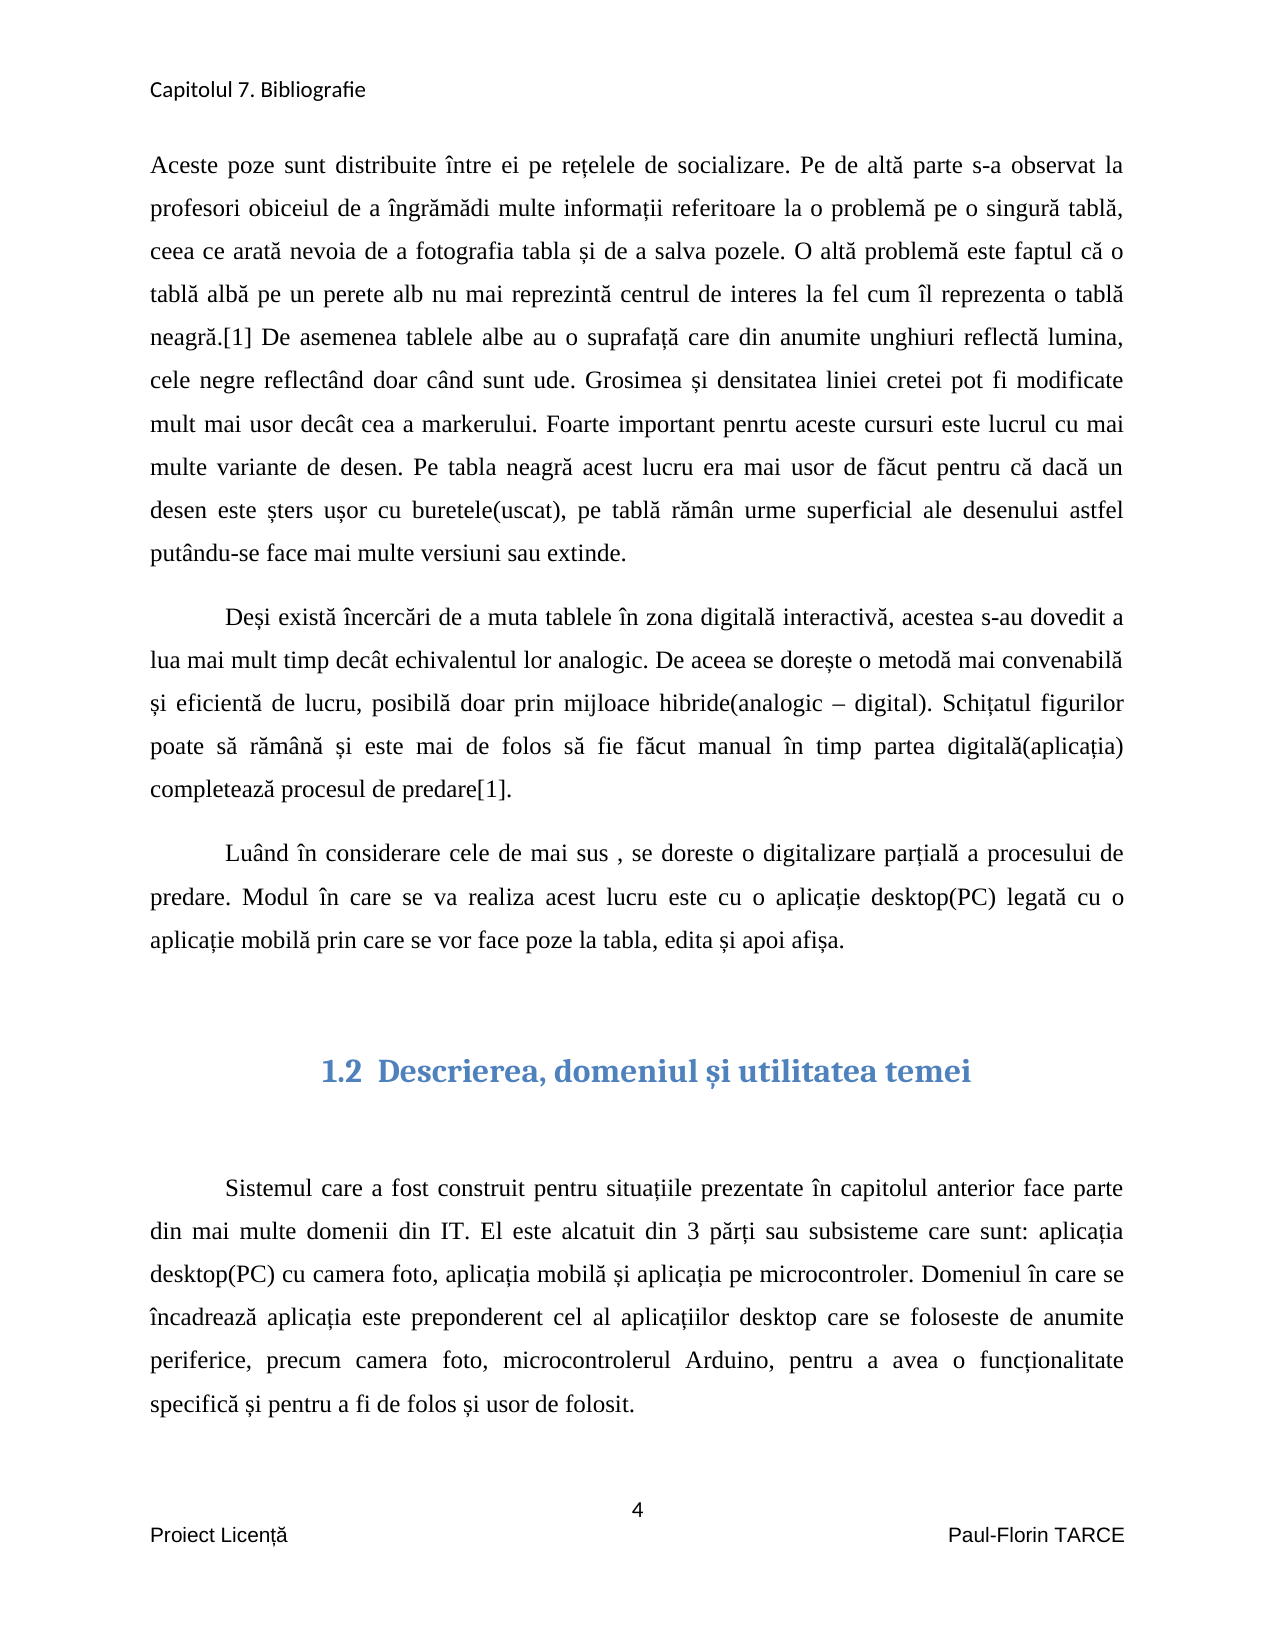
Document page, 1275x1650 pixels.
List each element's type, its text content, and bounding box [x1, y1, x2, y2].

subtitle Descrierea, domeniul și utilitatea temei [169, 1053, 1125, 1091]
text Sistemul care a fost construit pentru situațiile prezentate în capitolul anterior face parte din mai multe domenii din IT. El este alcatuit din 3 părți sau subsisteme care sunt: aplicația desktop(PC) cu camera foto, aplicația mobilă și aplicația pe microcontroler. Domeniul în care se încadrează aplicația este preponderent cel al aplicațiilor desktop care se foloseste de anumite periferice, precum camera foto, microcontrolerul Arduino, pentru a avea o funcționalitate specifică și pentru a fi de folos și usor de folosit. [150, 1173, 1125, 1417]
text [150, 150, 1125, 567]
text Deși există încercări de a muta tablele în zona digitală interactivă, acestea s-au dovedit a lua mai mult timp decât echivalentul lor analogic. De aceea se dorește o metodă mai convenabilă și eficientă de lucru, posibilă doar prin mijloace hibride(analogic – digital). Schițatul figurilor poate să rămână și este mai de folos să fie făcut manual în timp partea digitală(aplicația) completează procesul de predare[1]. [150, 602, 1125, 803]
text Luând în considerare cele de mai sus , se doreste o digitalizare parțială a procesului de predare. Modul în care se va realiza acest lucru este cu o aplicație desktop(PC) legată cu o aplicație mobilă prin care se vor face poze la tabla, edita și apoi afișa. [150, 838, 1125, 953]
